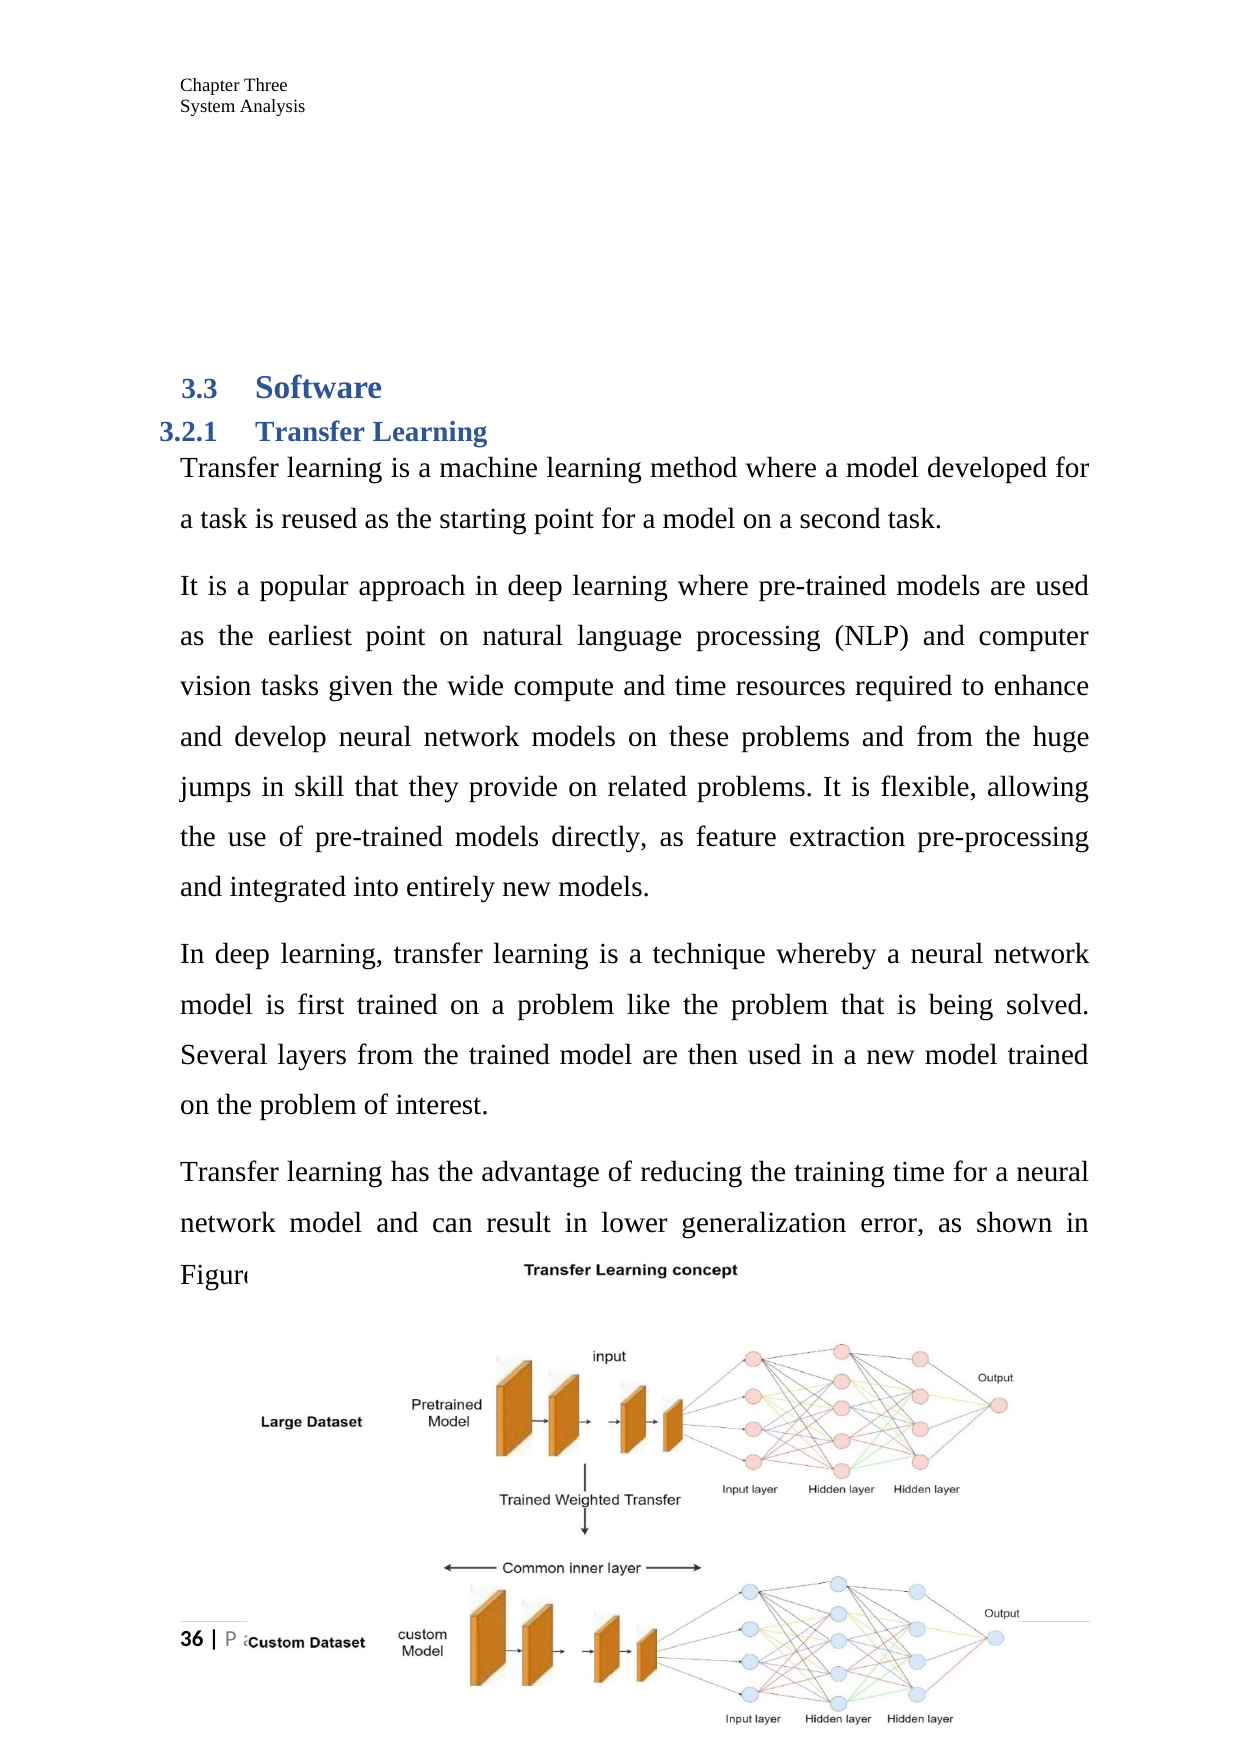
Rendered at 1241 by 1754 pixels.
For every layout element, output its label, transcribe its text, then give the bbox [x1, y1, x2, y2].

text In deep learning, transfer learning is a technique whereby a neural network model is first trained on a problem like the problem that is being solved. Several layers from the trained model are then used in a new model trained on the problem of interest. [180, 937, 1090, 1121]
text Transfer learning is a machine learning method where a model developed for a task is reused as the starting point for a model on a second task. [180, 450, 1090, 534]
text Transfer learning has the advantage of reducing the training time for a neural network model and can result in lower generalization error, as shown in Figure 3. [180, 1154, 1090, 1292]
picture [247, 1260, 1020, 1727]
subtitle Transfer Learning [217, 414, 1090, 448]
subtitle Software [217, 368, 1090, 406]
text It is a popular approach in deep learning where pre-trained models are used as the earliest point on natural language processing (NLP) and computer vision tasks given the wide compute and time resources required to enhance and develop neural network models on these problems and from the huge jumps in skill that they provide on related problems. It is flexible, allowing the use of pre-trained models directly, as feature extraction pre-processing and integrated into entirely new models. [180, 568, 1090, 903]
